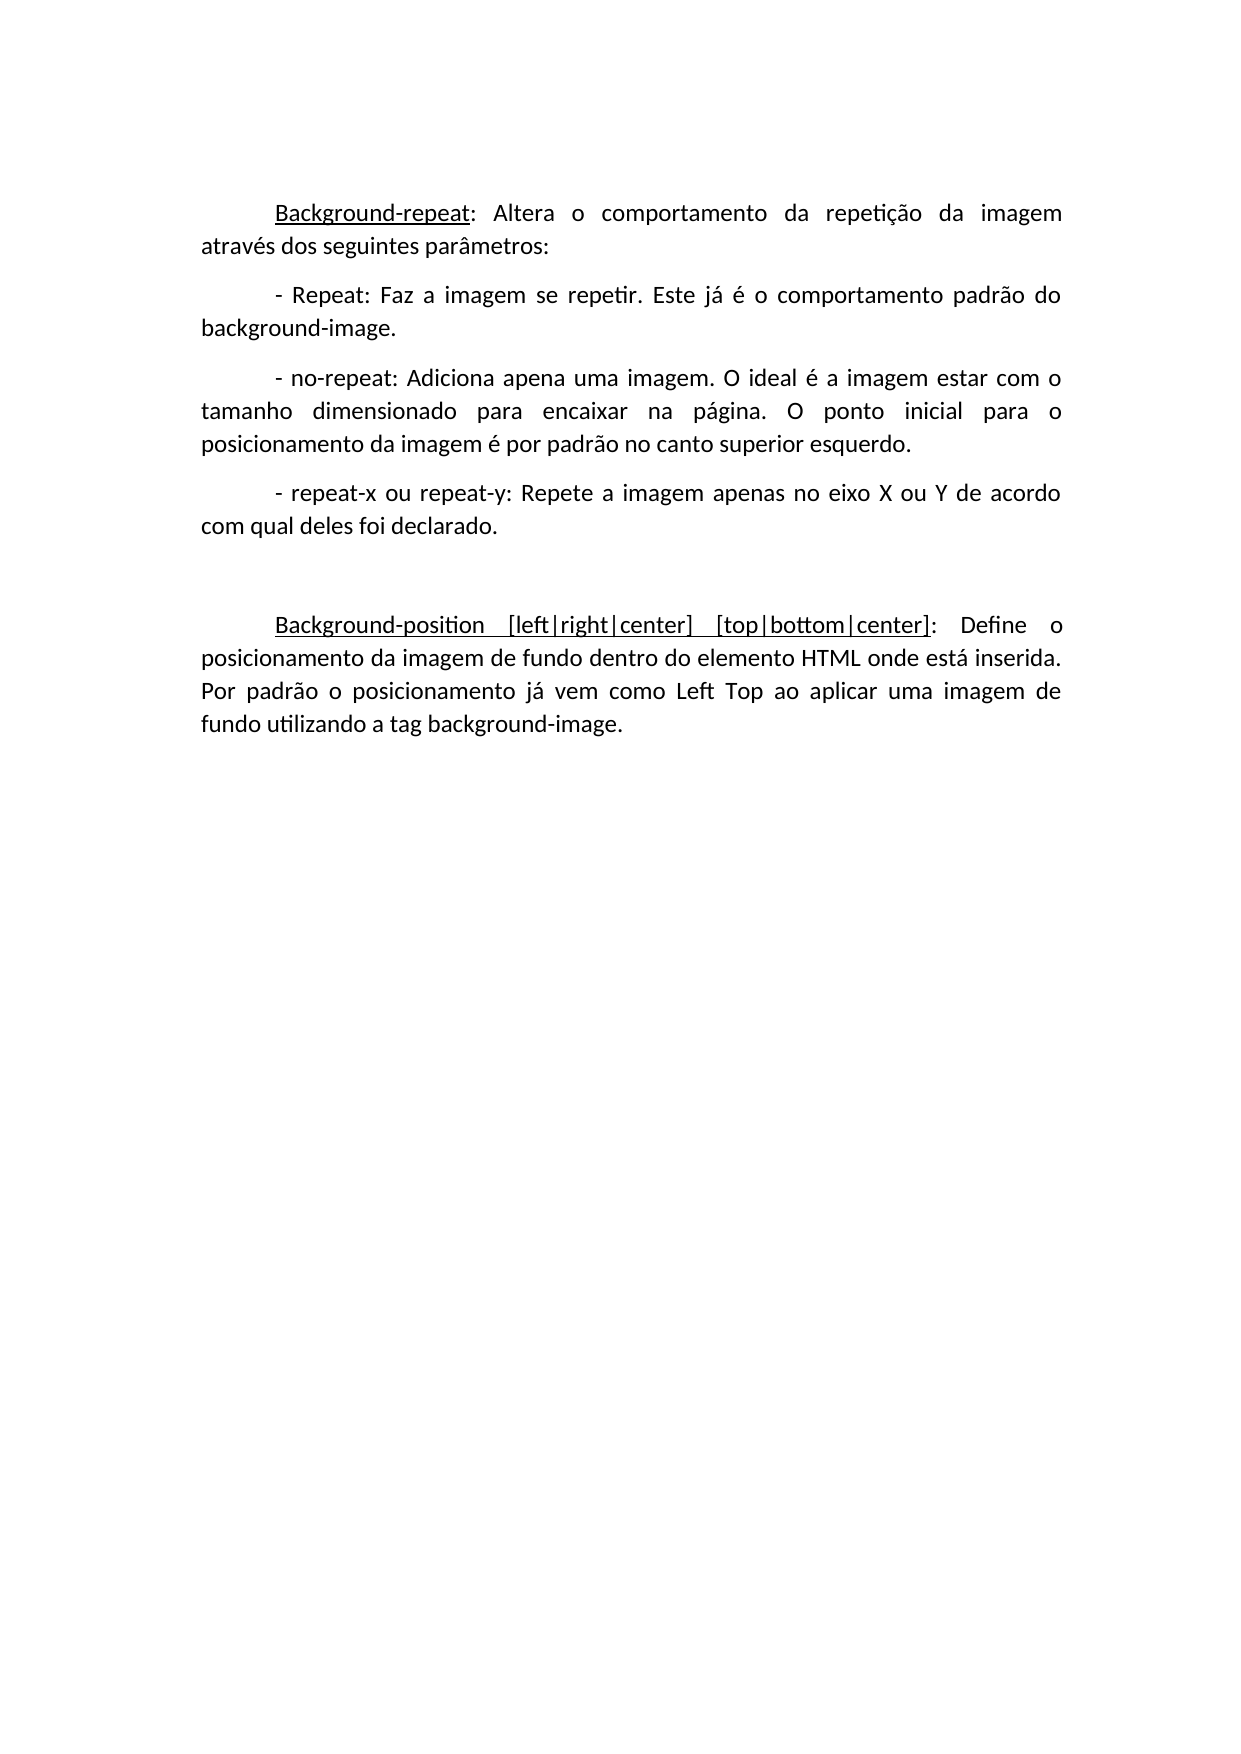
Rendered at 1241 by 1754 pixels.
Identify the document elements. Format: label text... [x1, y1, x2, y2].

text - repeat-x ou repeat-y: Repete a imagem apenas no eixo X ou Y de acordo com qual deles foi declarado. [201, 478, 1063, 541]
text Background-repeat: Altera o comportamento da repetição da imagem através dos seguintes parâmetros: [201, 197, 1063, 261]
text - Repeat: Faz a imagem se repetir. Este já é o comportamento padrão do background-image. [201, 280, 1063, 343]
text - no-repeat: Adiciona apena uma imagem. O ideal é a imagem estar com o tamanho dimensionado para encaixar na página. O ponto inicial para o posicionamento da imagem é por padrão no canto superior esquerdo. [201, 362, 1063, 458]
text Background-position [left|right|center] [top|bottom|center]: Define o posicionamento da imagem de fundo dentro do elemento HTML onde está inserida. Por padrão o posicionamento já vem como Left Top ao aplicar uma imagem de fundo utilizando a tag background-image. [201, 610, 1063, 739]
